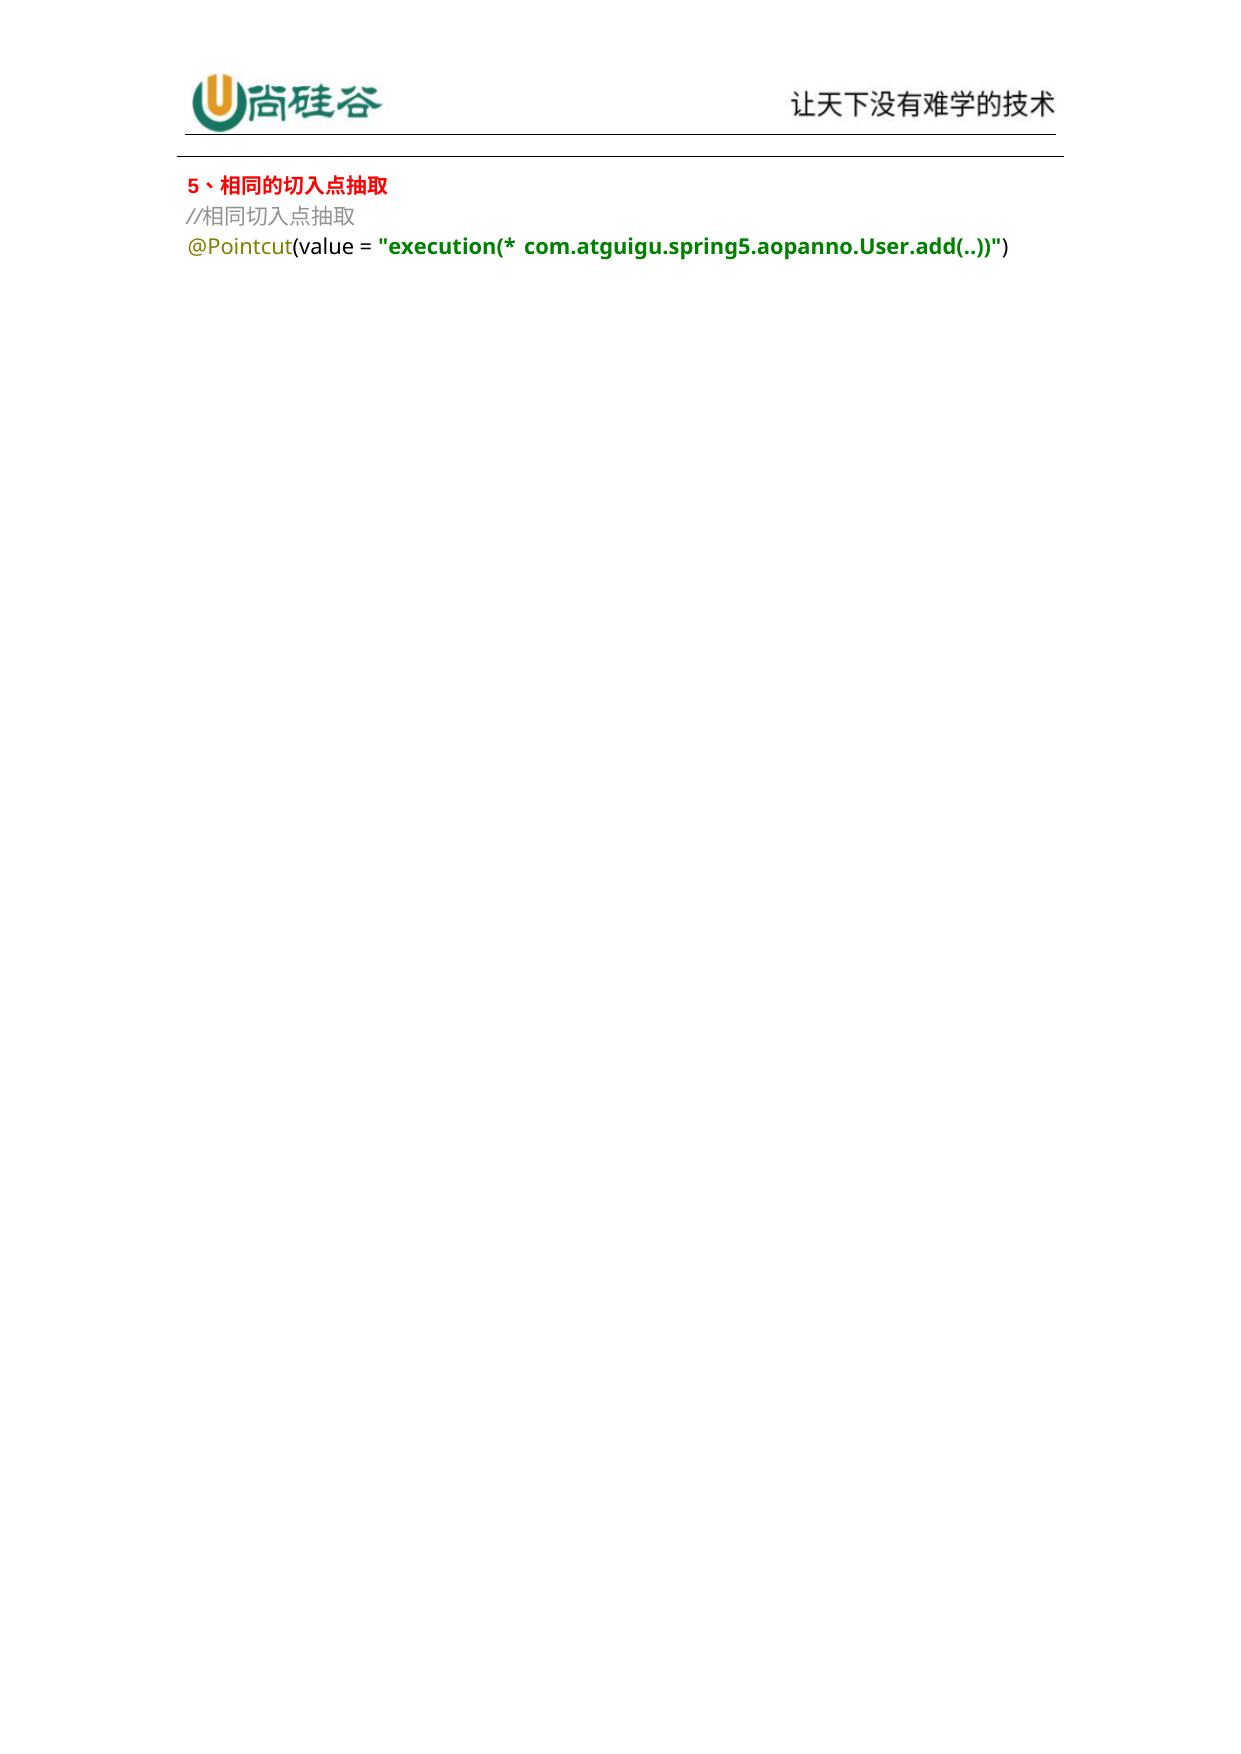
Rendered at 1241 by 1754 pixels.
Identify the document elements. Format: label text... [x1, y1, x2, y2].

picture [190, 72, 1058, 134]
text @Pointcut(value = "execution(* com.atguigu.spring5.aopanno.User.add(..))") [187, 231, 1060, 261]
text //相同切入点抽取 [186, 201, 1060, 231]
text 5、相同的切入点抽取 [187, 171, 1060, 200]
